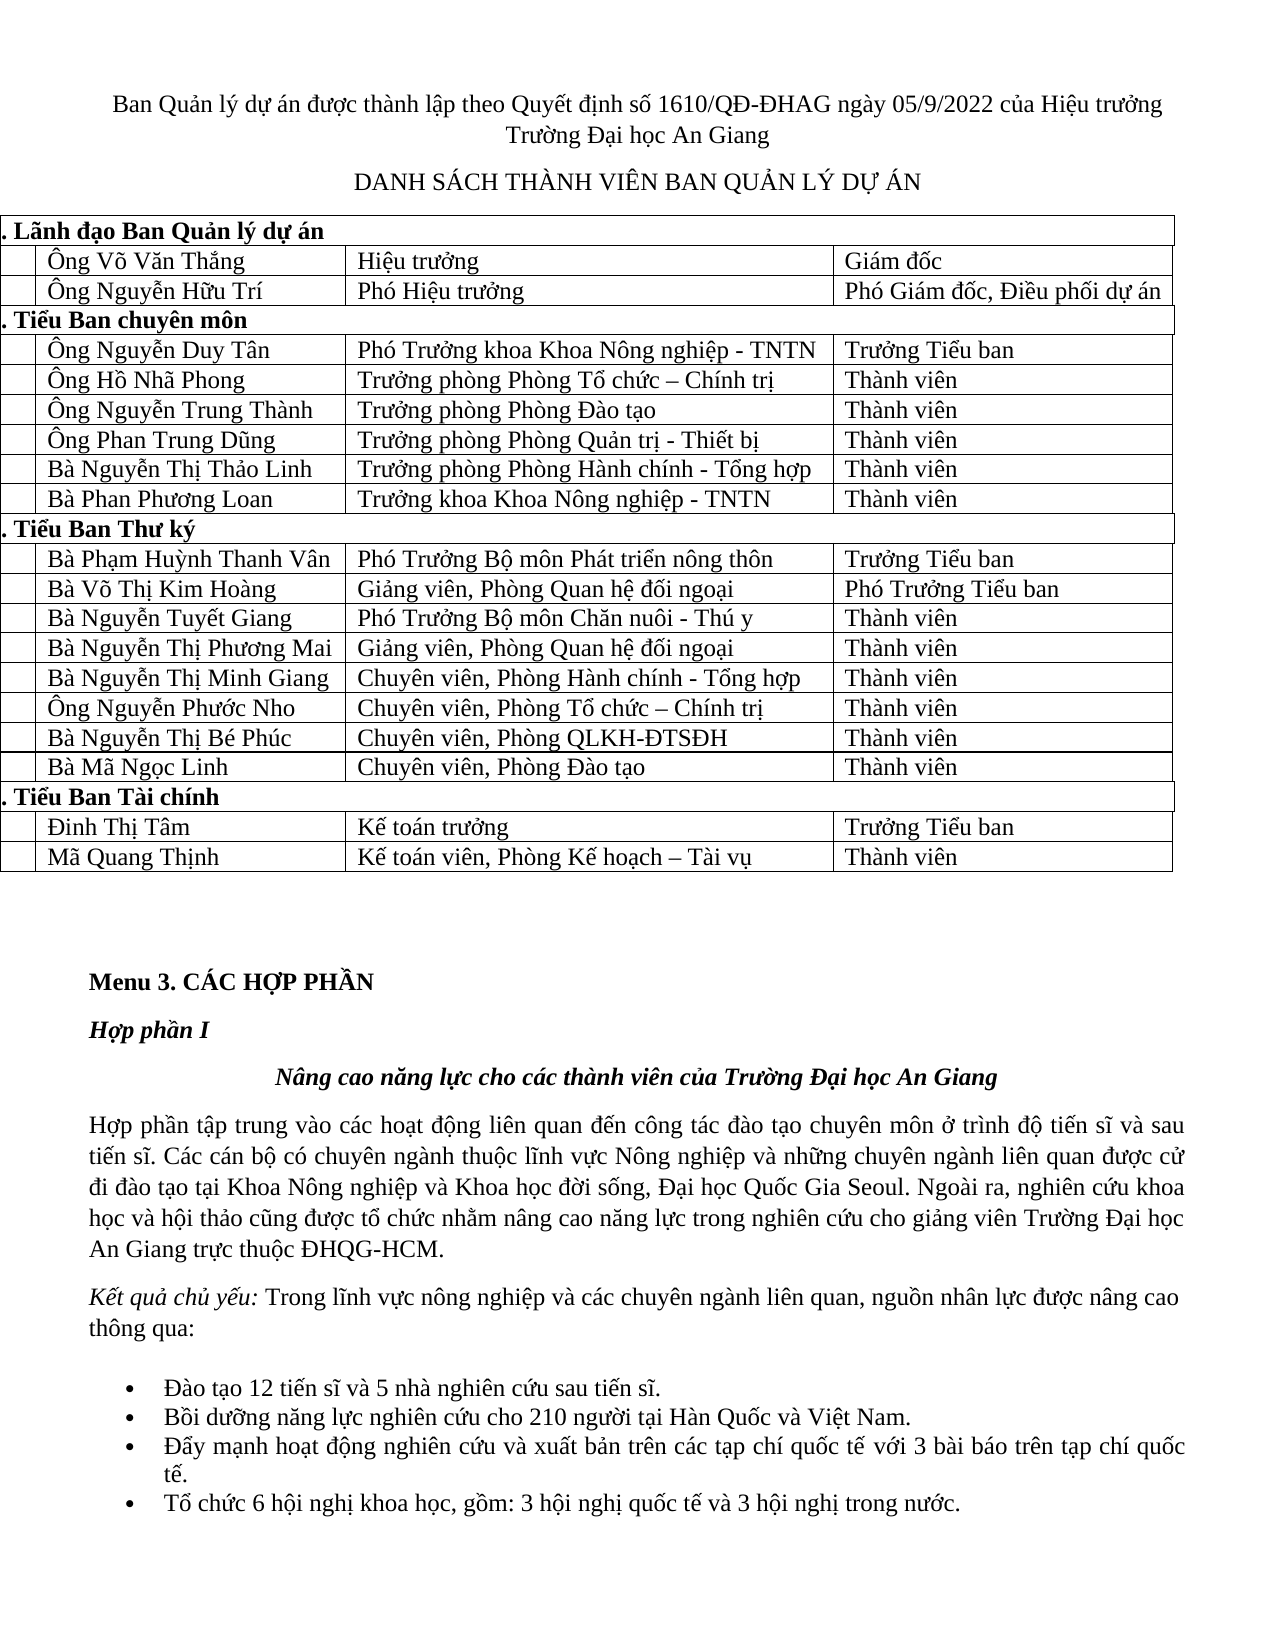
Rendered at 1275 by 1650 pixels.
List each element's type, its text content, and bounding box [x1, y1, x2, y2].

table_cell Phó Trưởng Bộ môn Chăn nuôi - Thú y [346, 604, 833, 632]
table_cell Ông Nguyễn Trung Thành [36, 395, 345, 424]
table_cell Trưởng phòng Phòng Đào tạo [346, 395, 833, 424]
table_cell Ông Nguyễn Hữu Trí [36, 276, 345, 304]
table_cell Thành viên [834, 365, 1172, 394]
table_cell Ông Võ Văn Thắng [36, 246, 345, 275]
table_cell 6 [1, 693, 35, 722]
table_cell Kế toán trưởng [346, 812, 833, 841]
table_cell Kế toán viên, Phòng Kế hoạch – Tài vụ [346, 842, 833, 871]
table_cell Ông Hồ Nhã Phong [36, 365, 345, 394]
table_cell 4 [1, 633, 35, 662]
table_cell 5 [1, 455, 35, 483]
table_cell Trưởng phòng Phòng Tổ chức – Chính trị [346, 365, 833, 394]
table_header 1. Lãnh đạo Ban Quản lý dự án [1, 216, 1174, 245]
table_cell Hiệu trưởng [346, 246, 833, 275]
table_cell Giảng viên, Phòng Quan hệ đối ngoại [346, 633, 833, 662]
table_cell 1 [1, 246, 35, 275]
table_cell Thành viên [834, 395, 1172, 424]
table_cell Phó Trưởng khoa Khoa Nông nghiệp - TNTN [346, 335, 833, 364]
table_cell 2 [1, 276, 35, 304]
table_cell Thành viên [834, 455, 1172, 483]
table_cell Ông Phan Trung Dũng [36, 425, 345, 453]
table_cell Phó Trưởng Tiểu ban [834, 574, 1172, 602]
table_cell Trưởng khoa Khoa Nông nghiệp - TNTN [346, 484, 833, 513]
table_cell Chuyên viên, Phòng Tổ chức – Chính trị [346, 693, 833, 722]
text Hợp phần tập trung vào các hoạt động liên quan đến công tác đào tạo chuyên môn ở trình độ tiến sĩ và sau tiến sĩ. Các cán bộ có chuyên ngành thuộc lĩnh vực Nông nghiệp và những chuyên ngành liên quan được cử đi đào tạo tại Khoa Nông nghiệp và Khoa học đời sống, Đại học Quốc Gia Seoul. Ngoài ra, nghiên cứu khoa học và hội thảo cũng được tổ chức nhằm nâng cao năng lực trong nghiên cứu cho giảng viên Trường Đại học An Giang trực thuộc ĐHQG-HCM. [89, 1110, 1186, 1263]
table_cell Thành viên [834, 663, 1172, 692]
table_cell Phó Hiệu trưởng [346, 276, 833, 304]
table_cell Trưởng phòng Phòng Hành chính - Tổng hợp [346, 455, 833, 483]
table_cell 8 [1, 753, 35, 781]
table_cell 3. Tiểu Ban Thư ký [1, 514, 1174, 543]
text DANH SÁCH THÀNH VIÊN BAN QUẢN LÝ DỰ ÁN [89, 167, 1186, 196]
table_cell Trưởng Tiểu ban [834, 335, 1172, 364]
table_cell Ông Nguyễn Duy Tân [36, 335, 345, 364]
table_cell 1 [1, 335, 35, 364]
table_cell Bà Nguyễn Thị Minh Giang [36, 663, 345, 692]
table_cell Thành viên [834, 633, 1172, 662]
table_cell 4. Tiểu Ban Tài chính [1, 782, 1174, 811]
table_cell Thành viên [834, 723, 1172, 751]
list Tổ chức 6 hội nghị khoa học, gồm: 3 hội nghị quốc tế và 3 hội nghị trong nước. [126, 1488, 1186, 1517]
table_cell Bà Nguyễn Thị Bé Phúc [36, 723, 345, 751]
table_cell 2 [1, 365, 35, 394]
text Nâng cao năng lực cho các thành viên của Trường Đại học An Giang [89, 1062, 1186, 1091]
text Ban Quản lý dự án được thành lập theo Quyết định số 1610/QĐ-ĐHAG ngày 05/9/2022 của Hiệu trưởng Trường Đại học An Giang [89, 89, 1186, 148]
table_cell Bà Nguyễn Thị Thảo Linh [36, 455, 345, 483]
text Menu 3. CÁC HỢP PHẦN [89, 967, 1186, 996]
table_cell 5 [1, 663, 35, 692]
list Đẩy mạnh hoạt động nghiên cứu và xuất bản trên các tạp chí quốc tế với 3 bài báo trên tạp chí quốc tế. [126, 1431, 1186, 1488]
table_cell 3 [1, 604, 35, 632]
table_cell Thành viên [834, 425, 1172, 453]
table_cell 2 [1, 574, 35, 602]
table_cell Chuyên viên, Phòng Đào tạo [346, 753, 833, 781]
table_cell Chuyên viên, Phòng Hành chính - Tổng hợp [346, 663, 833, 692]
text Hợp phần I [89, 1015, 1186, 1043]
table_cell Giảng viên, Phòng Quan hệ đối ngoại [346, 574, 833, 602]
table_cell Ông Nguyễn Phước Nho [36, 693, 345, 722]
table_cell Phó Trưởng Bộ môn Phát triển nông thôn [346, 544, 833, 573]
table_cell Mã Quang Thịnh [36, 842, 345, 871]
table_cell Giám đốc [834, 246, 1172, 275]
table_cell Trưởng Tiểu ban [834, 544, 1172, 573]
table_cell Chuyên viên, Phòng QLKH-ĐTSĐH [346, 723, 833, 751]
table_cell 3 [1, 395, 35, 424]
table_cell Bà Phan Phương Loan [36, 484, 345, 513]
table_cell Thành viên [834, 693, 1172, 722]
table_cell Bà Nguyễn Tuyết Giang [36, 604, 345, 632]
table_cell 2 [1, 842, 35, 871]
table_cell Trưởng Tiểu ban [834, 812, 1172, 841]
table_cell 2. Tiểu Ban chuyên môn [1, 306, 1174, 334]
table_cell 1 [1, 544, 35, 573]
table_cell 7 [1, 723, 35, 751]
table_cell 6 [1, 484, 35, 513]
table_cell 4 [1, 425, 35, 453]
table_cell Bà Võ Thị Kim Hoàng [36, 574, 345, 602]
table_cell Bà Nguyễn Thị Phương Mai [36, 633, 345, 662]
list Bồi dưỡng năng lực nghiên cứu cho 210 người tại Hàn Quốc và Việt Nam. [126, 1402, 1186, 1431]
table_cell 1 [1, 812, 35, 841]
list Đào tạo 12 tiến sĩ và 5 nhà nghiên cứu sau tiến sĩ. [126, 1373, 1186, 1402]
table_cell Trưởng phòng Phòng Quản trị - Thiết bị [346, 425, 833, 453]
table_cell Phó Giám đốc, Điều phối dự án [834, 276, 1172, 304]
table_cell Thành viên [834, 484, 1172, 513]
table_cell Bà Phạm Huỳnh Thanh Vân [36, 544, 345, 573]
table_cell Đinh Thị Tâm [36, 812, 345, 841]
text Kết quả chủ yếu: Trong lĩnh vực nông nghiệp và các chuyên ngành liên quan, nguồn nhân lực được nâng cao thông qua: [89, 1282, 1186, 1342]
table_cell Thành viên [834, 604, 1172, 632]
table_cell Thành viên [834, 842, 1172, 871]
table_cell Bà Mã Ngọc Linh [36, 753, 345, 781]
table_cell Thành viên [834, 753, 1172, 781]
